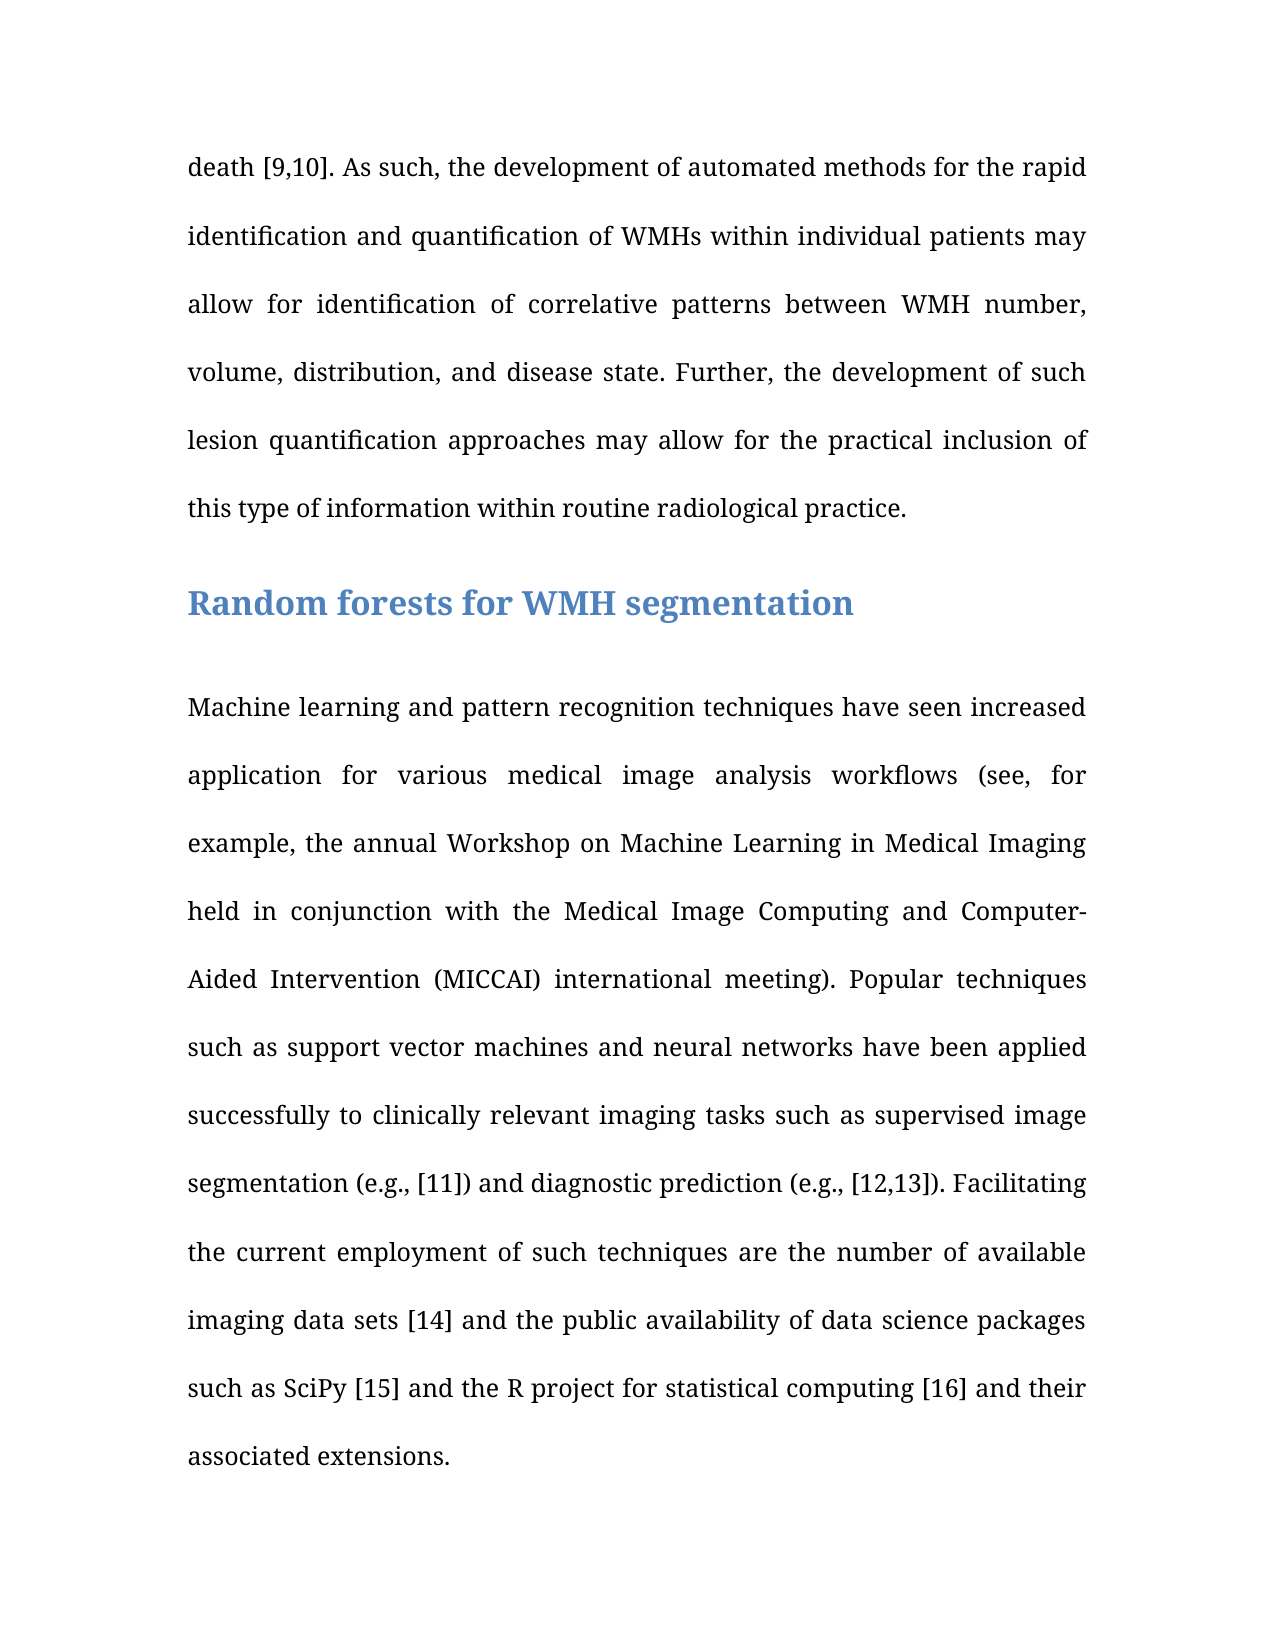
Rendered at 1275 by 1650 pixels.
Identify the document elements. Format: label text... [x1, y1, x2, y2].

subtitle Random forests for WMH segmentation [187, 579, 1087, 625]
text Machine learning and pattern recognition techniques have seen increased application for various medical image analysis workflows (see, for example, the annual Workshop on Machine Learning in Medical Imaging held in conjunction with the Medical Image Computing and Computer-Aided Intervention (MICCAI) international meeting). Popular techniques such as support vector machines and neural networks have been applied successfully to clinically relevant imaging tasks such as supervised image segmentation (e.g., [11]) and diagnostic prediction (e.g., [12,13]). Facilitating the current employment of such techniques are the number of available imaging data sets [14] and the public availability of data science packages such as SciPy [15] and the R project for statistical computing [16] and their associated extensions. [187, 689, 1087, 1473]
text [187, 150, 1087, 525]
